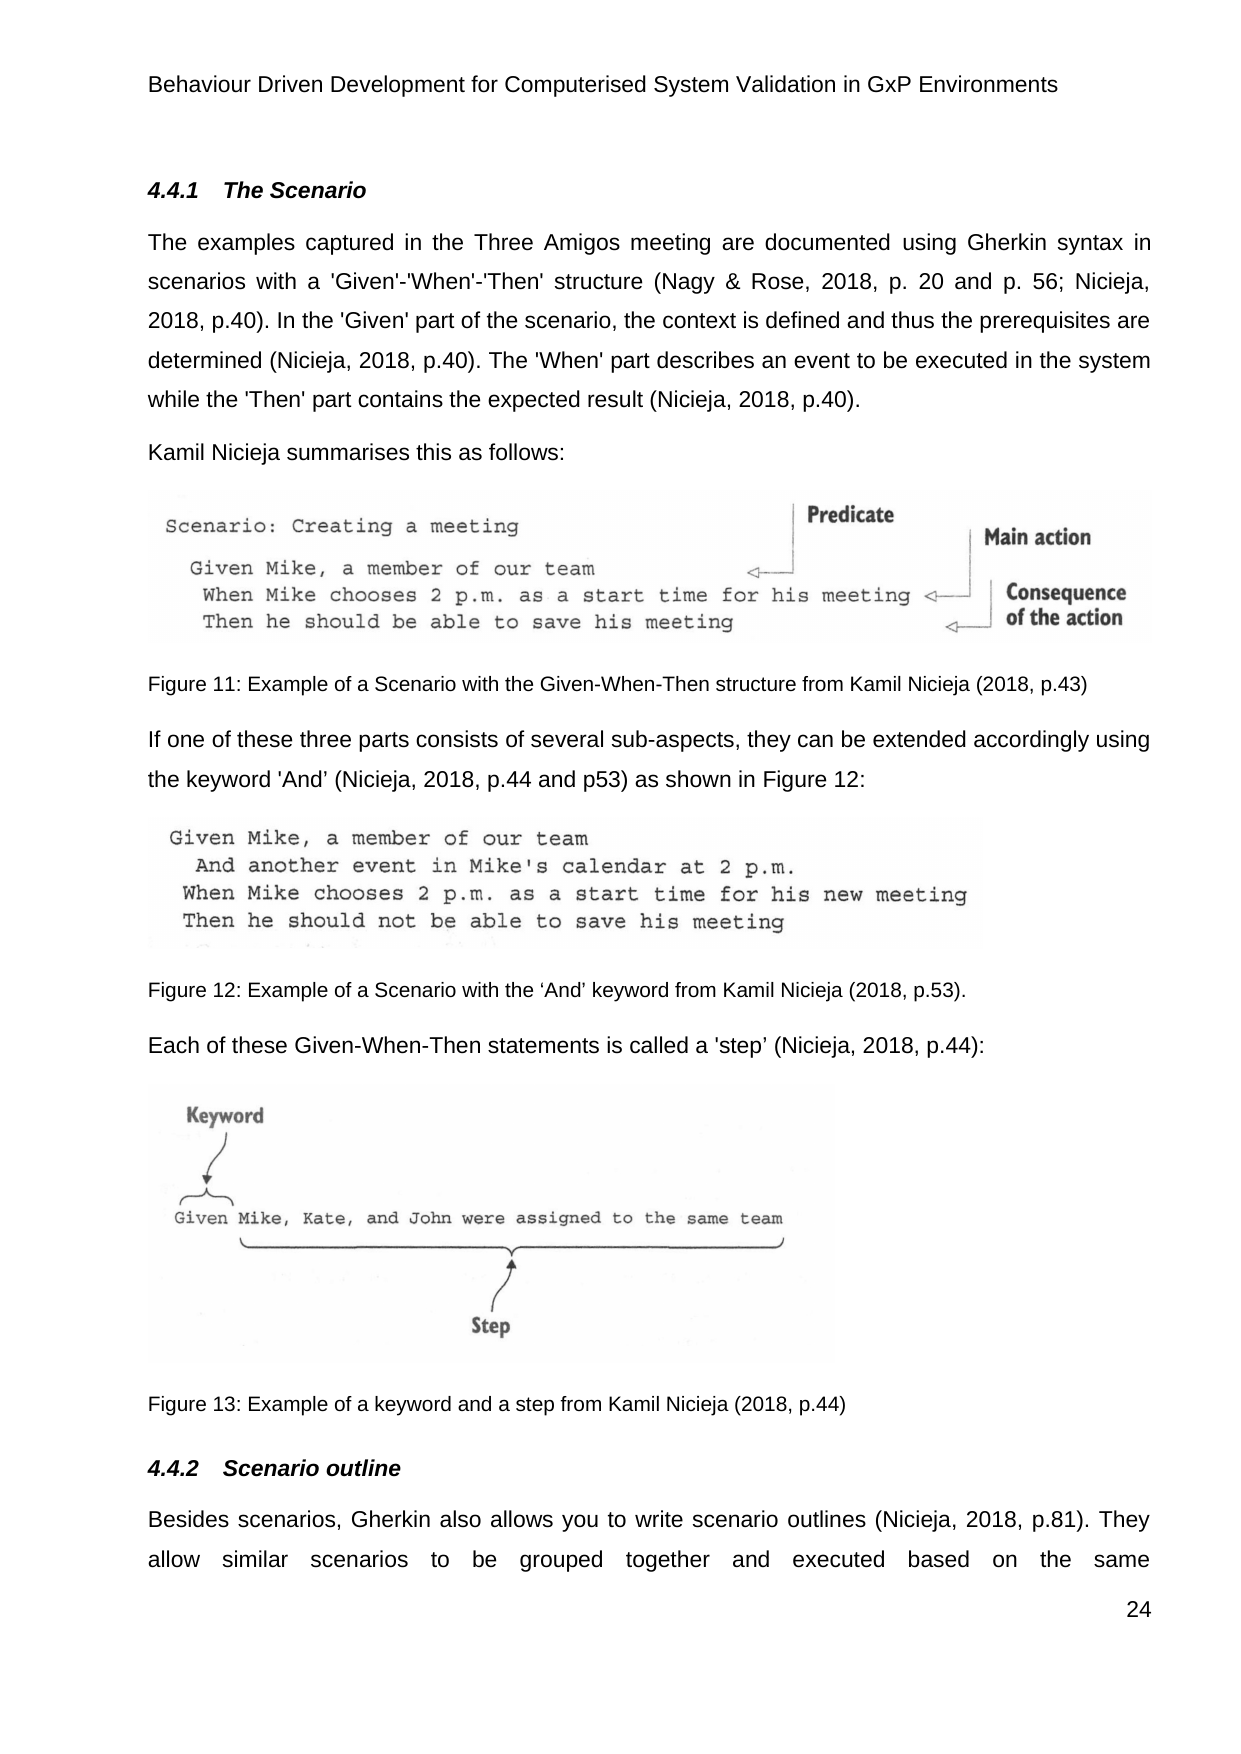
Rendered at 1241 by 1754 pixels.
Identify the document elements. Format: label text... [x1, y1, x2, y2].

subtitle The Scenario [148, 177, 1152, 203]
text Kamil Nicieja summarises this as follows: [148, 438, 1152, 465]
subtitle Scenario outline [148, 1455, 1152, 1481]
picture [147, 1084, 836, 1363]
text The examples captured in the Three Amigos meeting are documented using Gherkin syntax in scenarios with a 'Given'-'When'-'Then' structure (Nagy & Rose, 2018, p. 20 and p. 56; Nicieja, 2018, p.40). In the 'Given' part of the scenario, the context is defined and thus the prerequisites are determined (Nicieja, 2018, p.40). The 'When' part describes an event to be executed in the system while the 'Then' part contains the expected result (Nicieja, 2018, p.40). [148, 228, 1152, 413]
text If one of these three parts consists of several sub-aspects, they can be extended accordingly using the keyword 'And’ (Nicieja, 2018, p.44 and p53) as shown in Figure 12: [148, 726, 1152, 792]
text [148, 1506, 1152, 1572]
picture [147, 817, 984, 949]
picture [147, 490, 1152, 643]
text Figure 11: Example of a Scenario with the Given-When-Then structure from Kamil Nicieja (2018, p.43) [148, 668, 1152, 697]
text Figure 13: Example of a keyword and a step from Kamil Nicieja (2018, p.44) [148, 1388, 1152, 1417]
text Figure 12: Example of a Scenario with the ‘And’ keyword from Kamil Nicieja (2018, p.53). [148, 974, 1152, 1003]
text Each of these Given-When-Then statements is called a 'step’ (Nicieja, 2018, p.44): [148, 1032, 1152, 1059]
